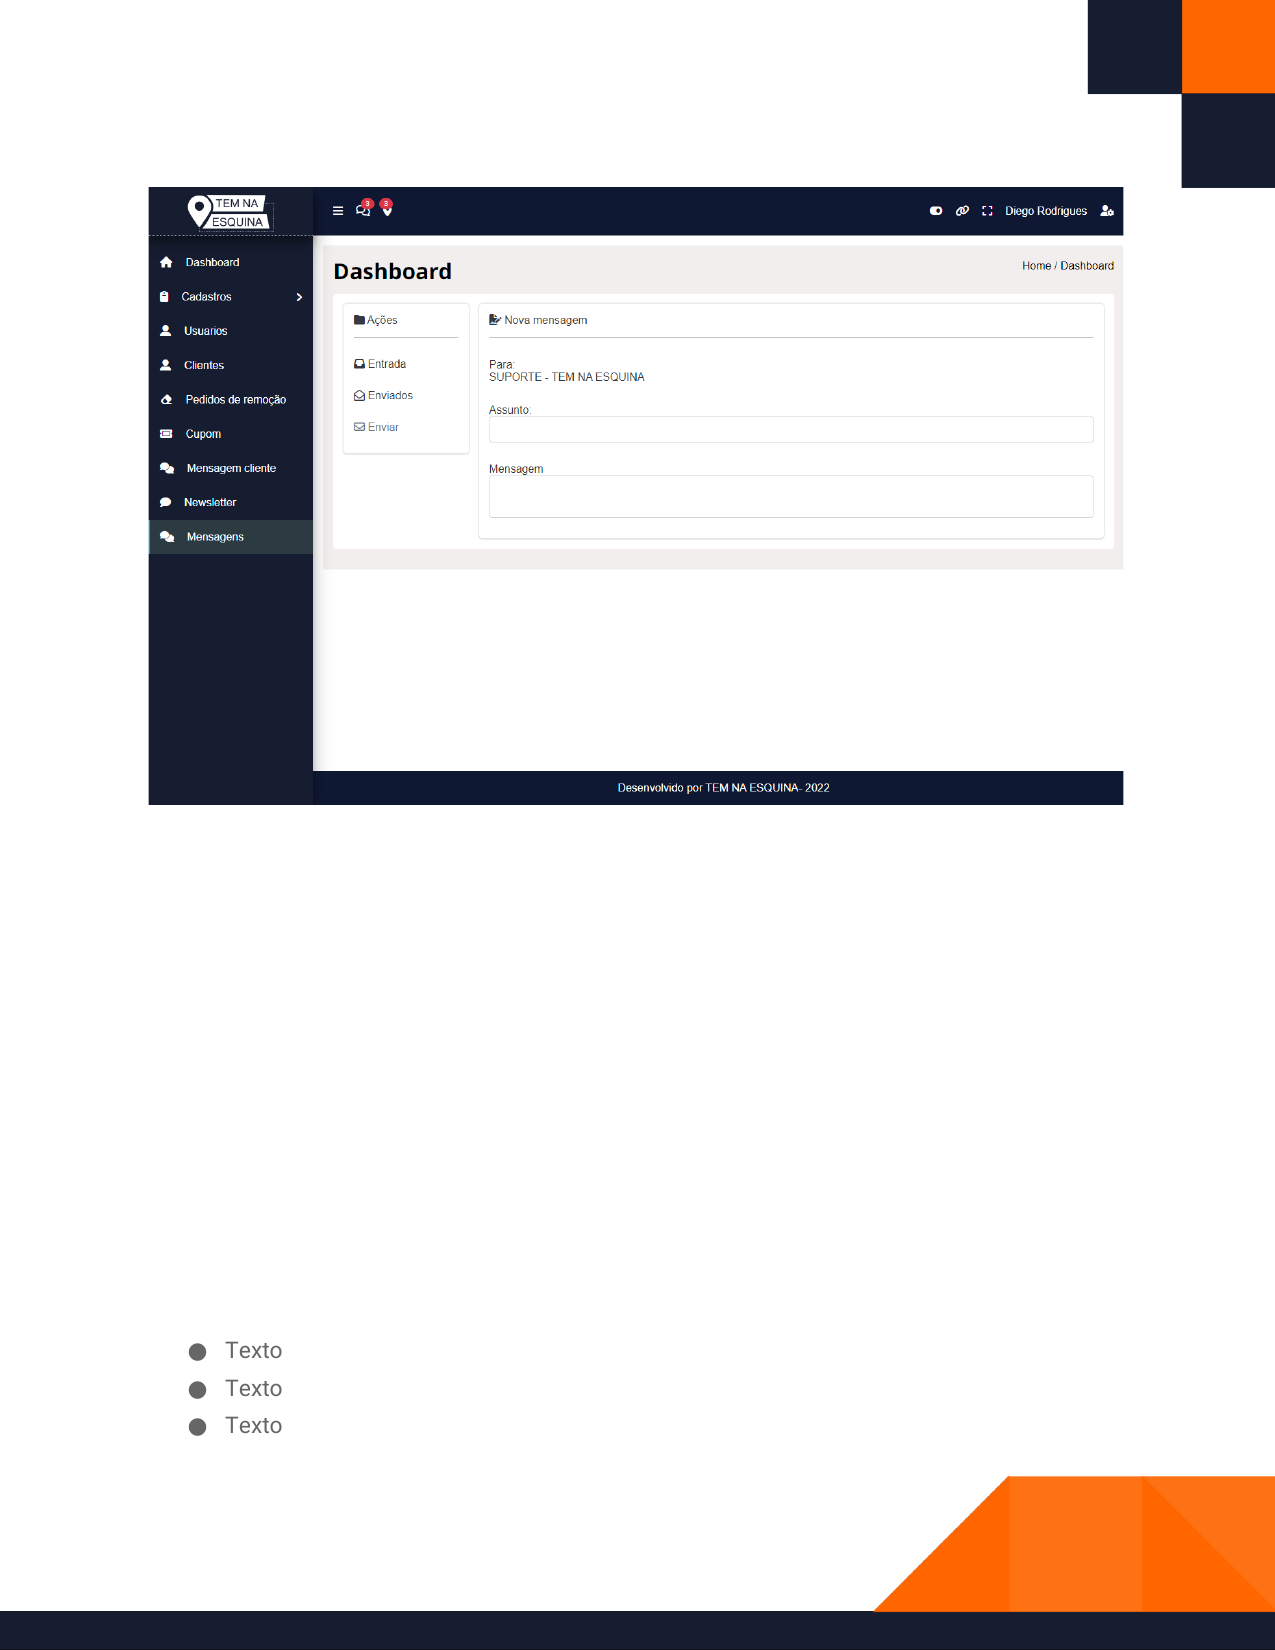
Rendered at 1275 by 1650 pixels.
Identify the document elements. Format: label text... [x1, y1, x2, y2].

list Texto [187, 1412, 1125, 1439]
picture [0, 1475, 1275, 1650]
list Texto [187, 1338, 1125, 1364]
list Texto [187, 1375, 1125, 1402]
picture [148, 0, 1275, 805]
